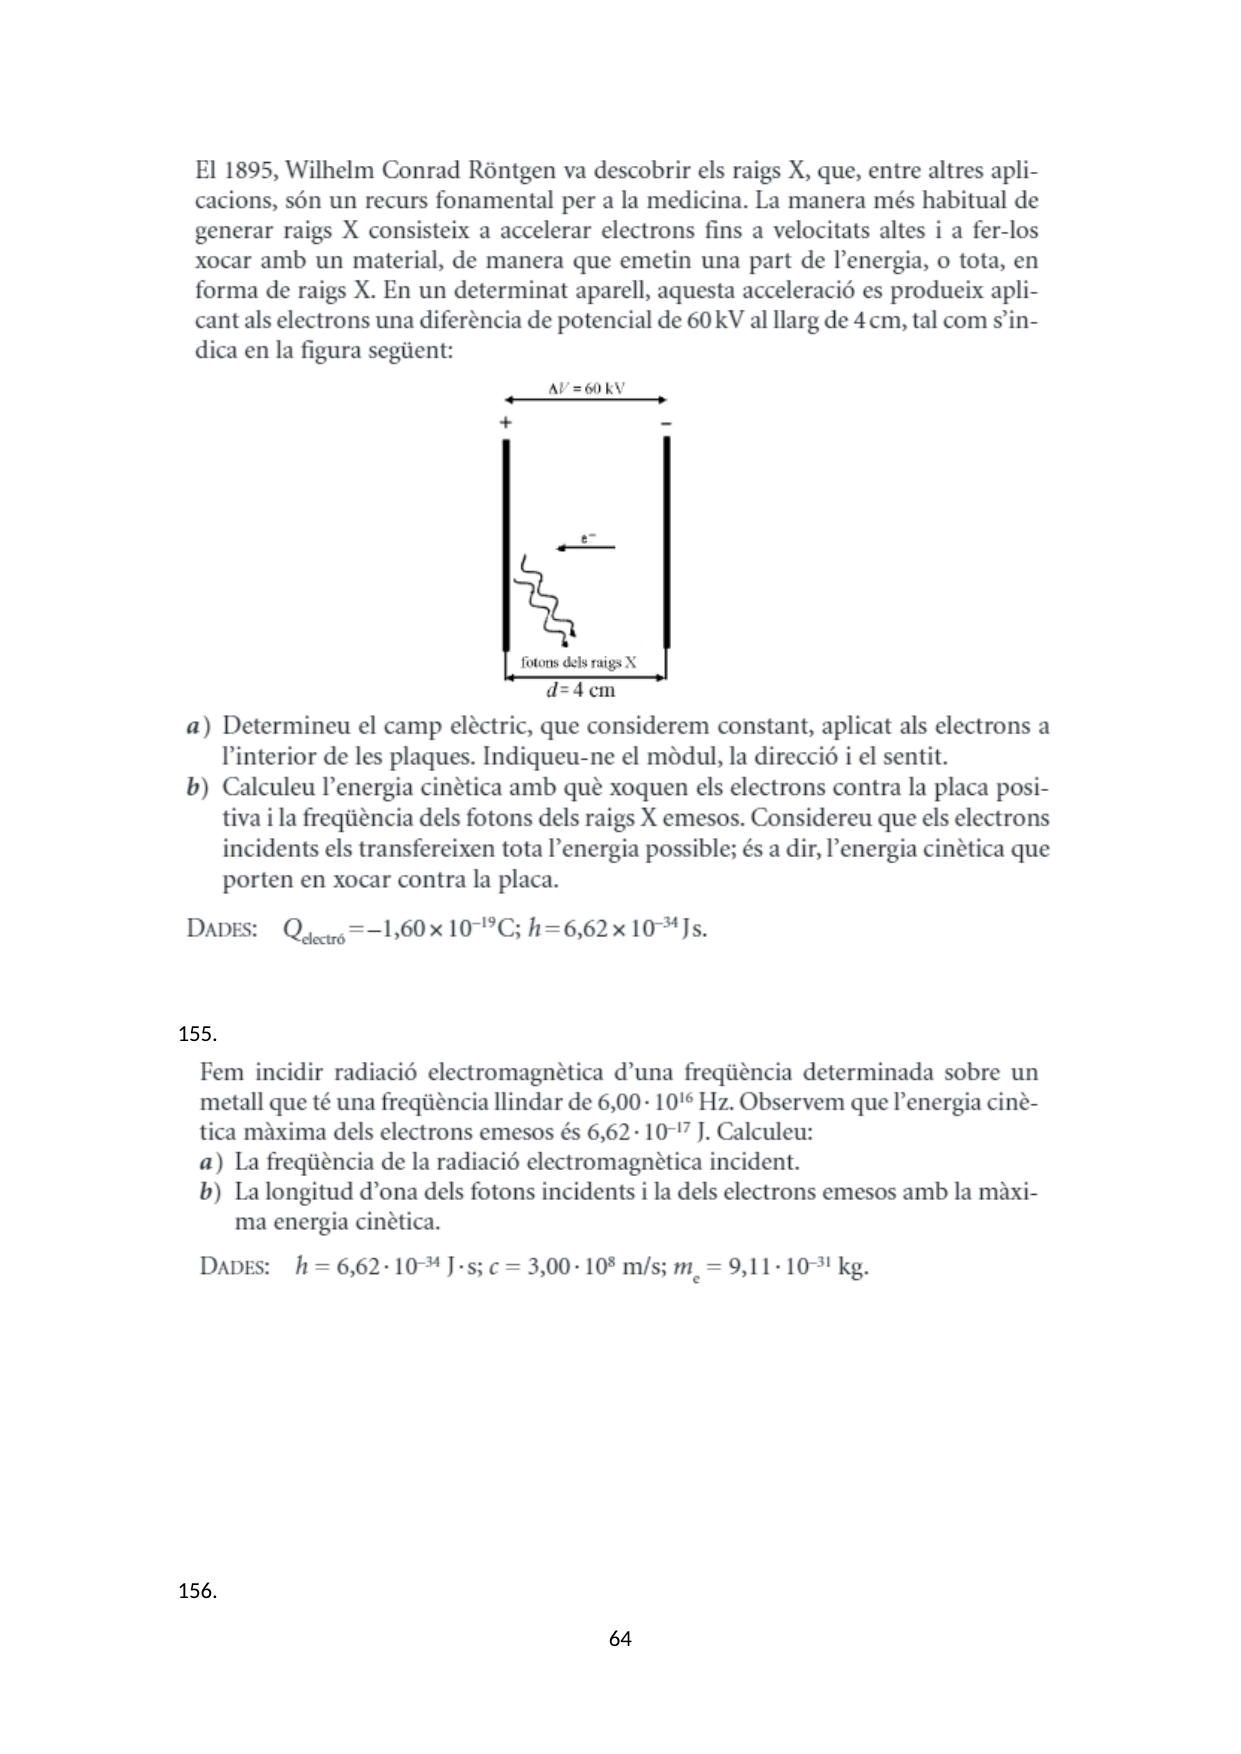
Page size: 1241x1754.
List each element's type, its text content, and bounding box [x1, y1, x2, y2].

text 155. [177, 1019, 1063, 1046]
text 156. [177, 1577, 1063, 1605]
picture [177, 147, 1063, 963]
picture [177, 1046, 1063, 1297]
